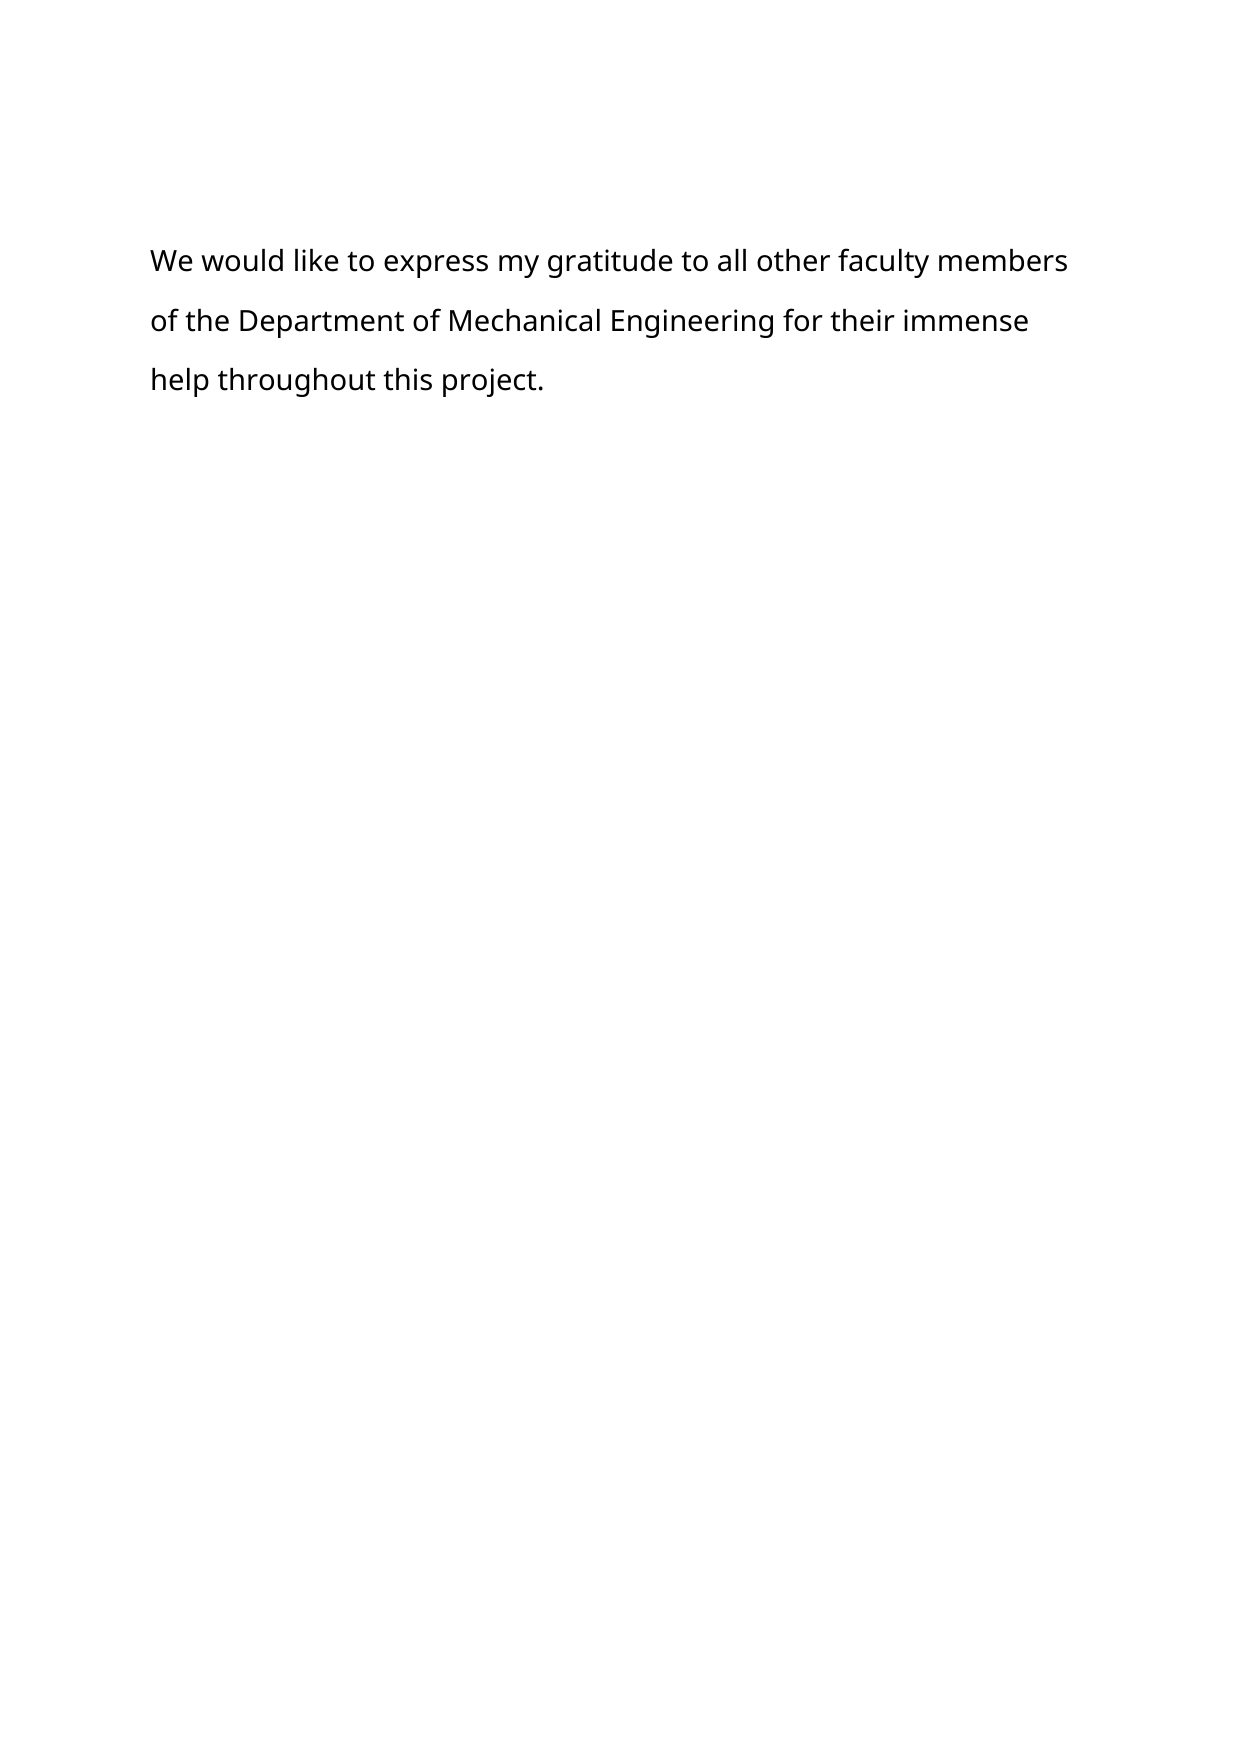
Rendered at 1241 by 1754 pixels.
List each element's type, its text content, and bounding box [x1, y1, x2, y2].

text We would like to express my gratitude to all other faculty members of the Department of Mechanical Engineering for their immense help throughout this project. [150, 240, 1090, 399]
